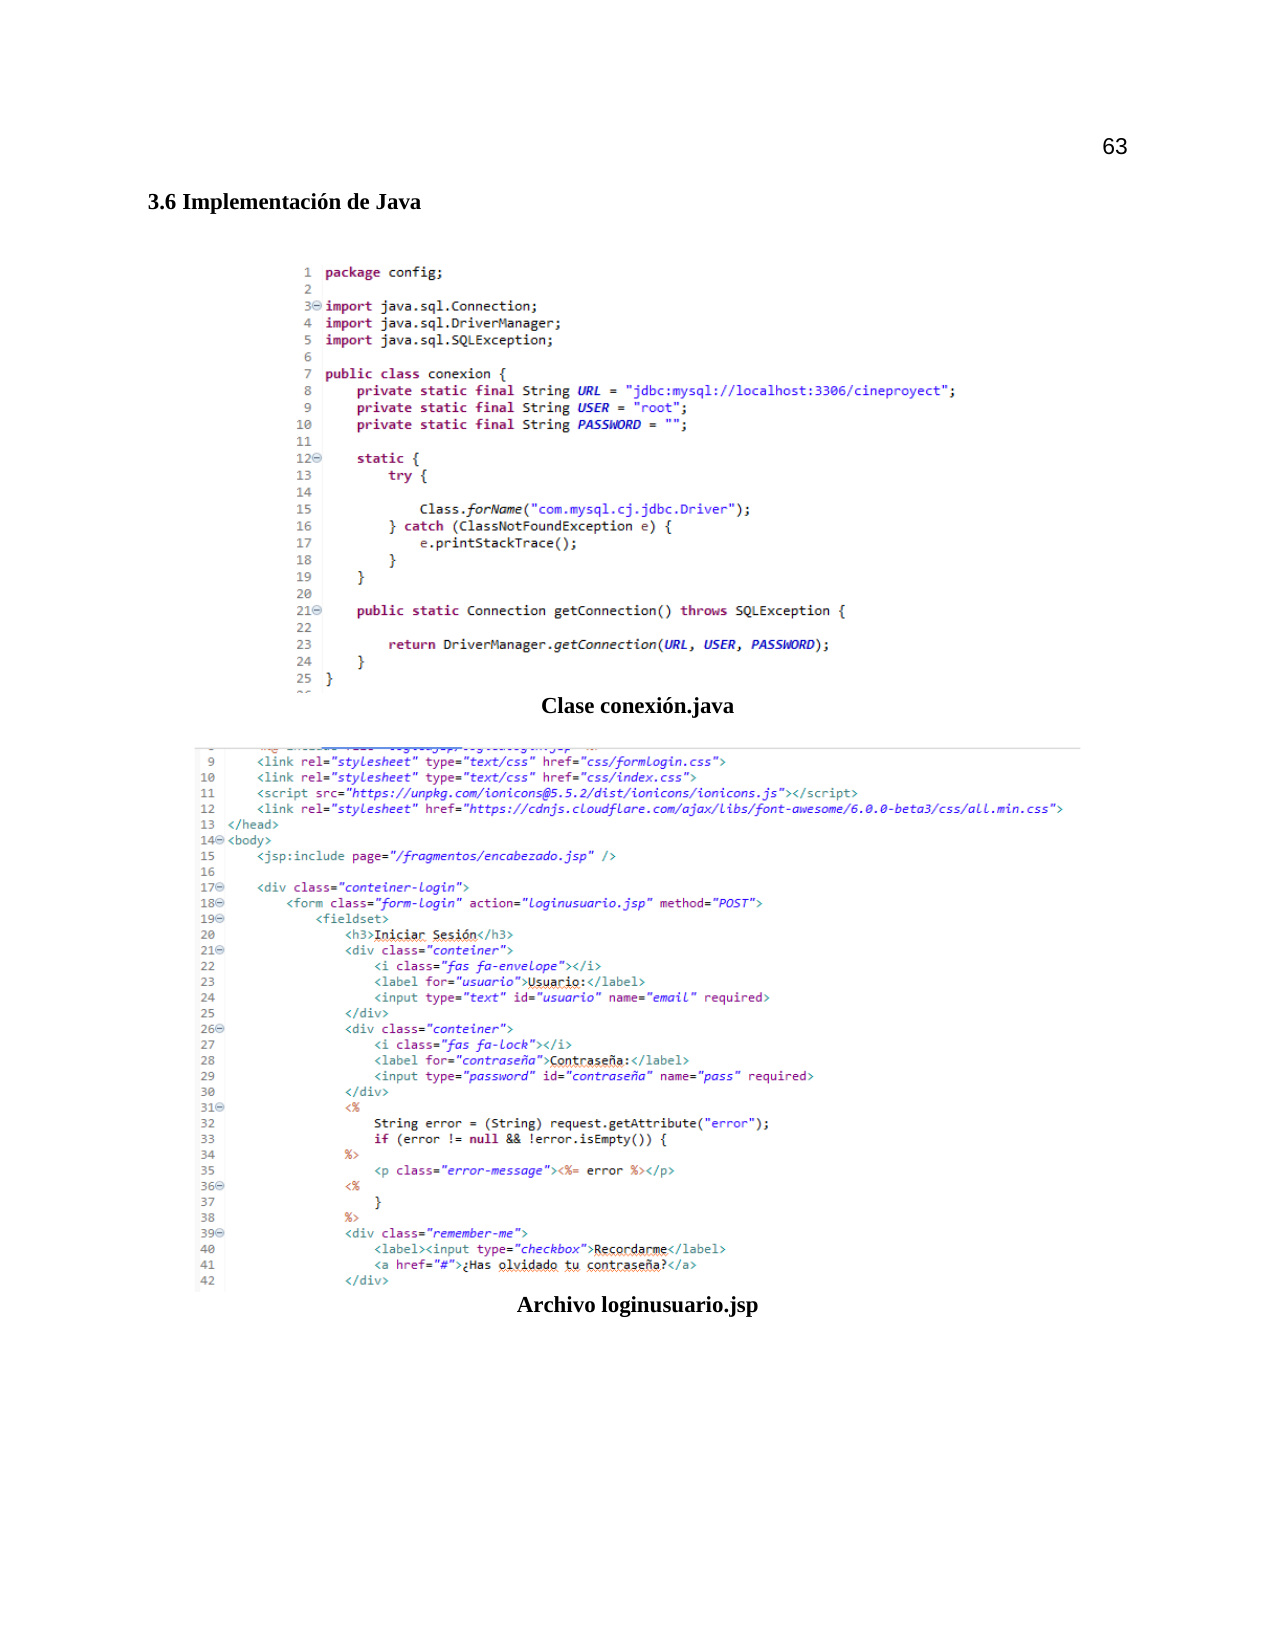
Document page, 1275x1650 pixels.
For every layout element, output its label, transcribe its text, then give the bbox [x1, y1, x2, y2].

text Clase conexión.java [148, 692, 1127, 719]
picture [296, 265, 979, 693]
text Archivo loginusuario.jsp [148, 1292, 1127, 1318]
text 3.6 Implementación de Java [148, 188, 1127, 214]
picture [194, 747, 1081, 1292]
